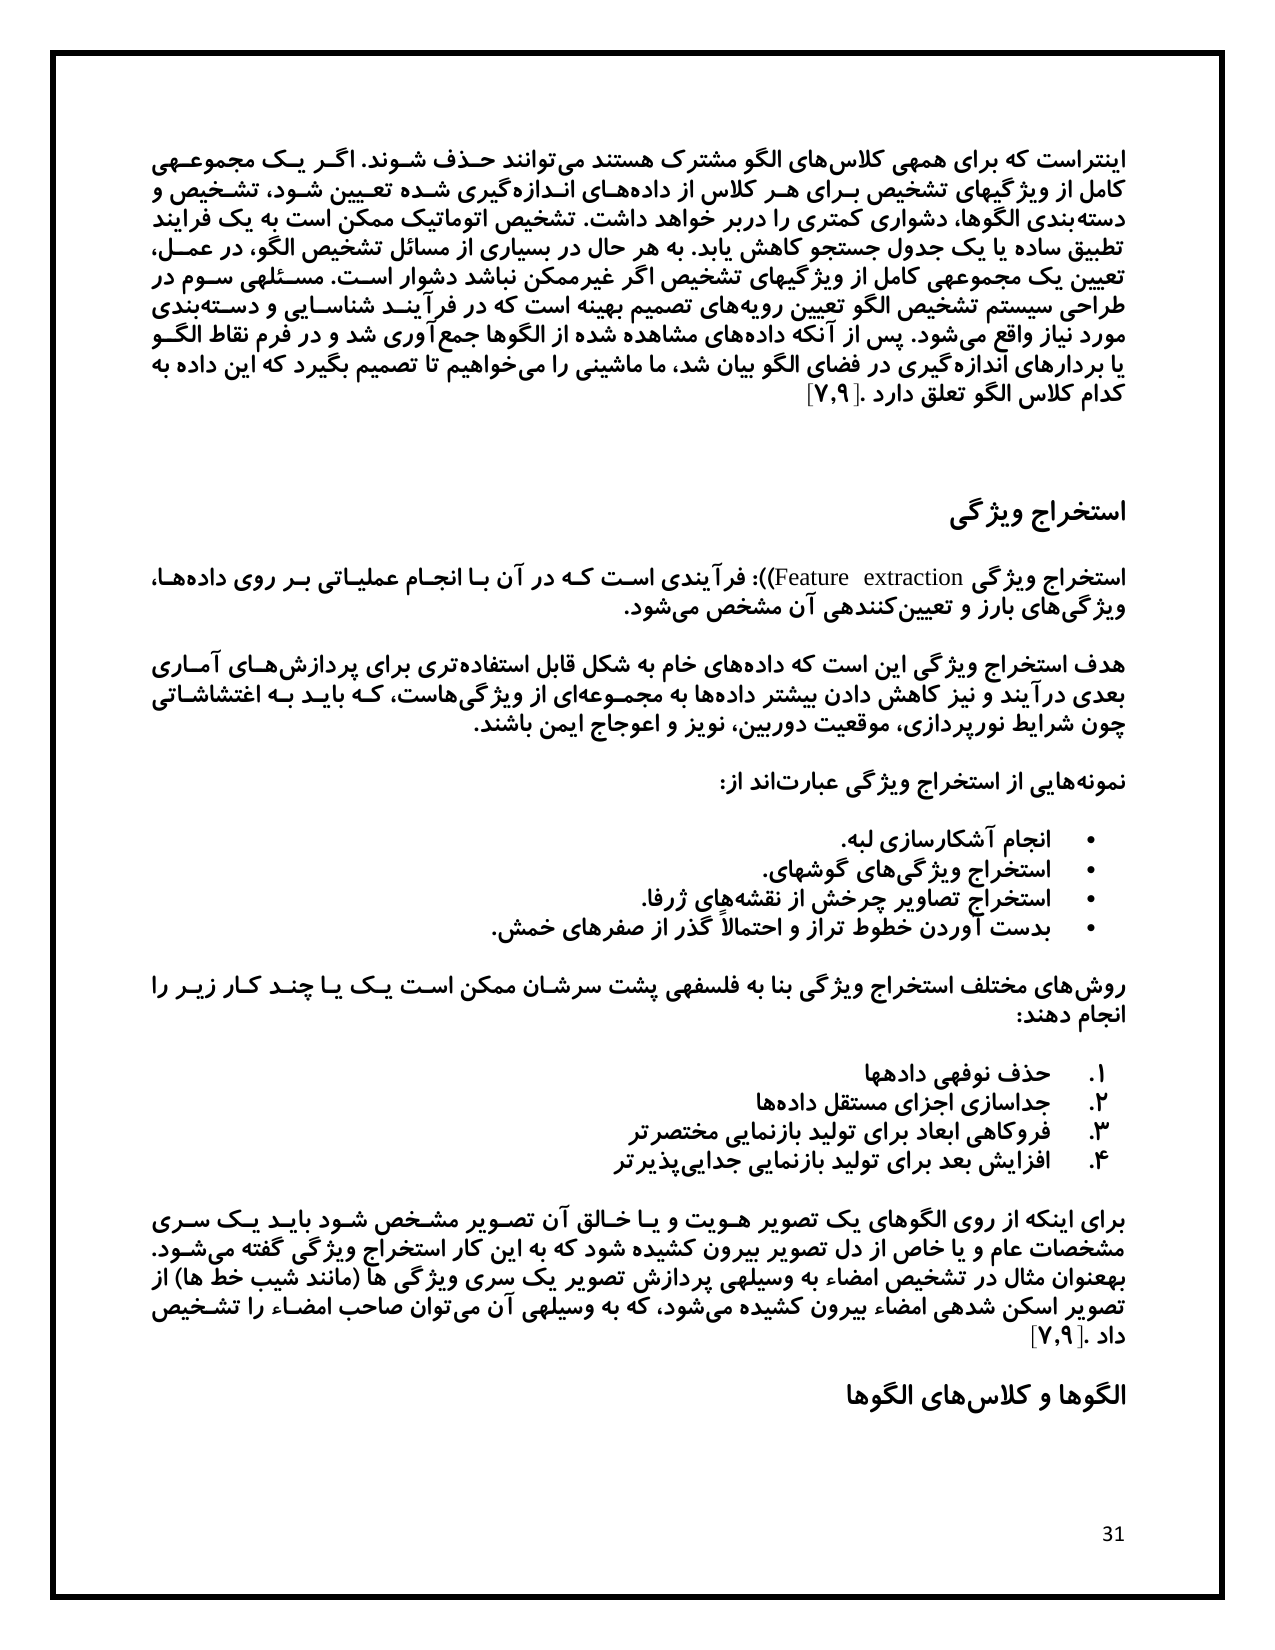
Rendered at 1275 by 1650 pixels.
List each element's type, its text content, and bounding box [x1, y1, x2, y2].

text الگوها و کلاس‌های الگوها [150, 1384, 1125, 1417]
text برای اینکه از روی الگوهای یک تصویر هویت و یا خالق آن تصویر مشخص شود باید یک سری مشخصات عام و یا خاص از دل تصویر بیرون کشیده شود که به این کار استخراج ویژگی گفته می‌شود. بهعنوان مثال در تشخیص امضاء به وسیلهی پردازش تصویر یک سری ویژگی ها (مانند شیب خط ها) از تصویر اسکن شدهی امضاء بیرون کشیده می‌شود، که به وسیلهی آن می‌توان صاحب امضاء را تشخیص داد .[7,9] [150, 1209, 1125, 1355]
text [150, 150, 1125, 412]
text استخراج ویژگی Feature extraction)): فرآیندی است که در آن با انجام عملیاتی بر روی داده‌ها، ویژگی‌های بارز و تعیین‌کنندهی آن مشخص می‌شود. [150, 562, 1125, 626]
list فروکاهی ابعاد برای تولید بازنمایی مختصرتر [150, 1122, 1087, 1151]
list استخراج تصاویر چرخش از نقشه‌های ژرفا. [150, 888, 1087, 917]
list حذف نوفهی دادهها [150, 1063, 1087, 1092]
text روش‌های مختلف استخراج ویژگی بنا به فلسفهی پشت سرشان ممکن است یک یا چند کار زیر را انجام دهند: [150, 976, 1125, 1034]
list بدست آوردن خطوط تراز و احتمالاً گذر از صفرهای خمش. [150, 917, 1087, 947]
text نمونه‌هایی از استخراج ویژگی عبارت‌اند از: [150, 772, 1125, 801]
list جداسازی اجزای مستقل داده‌ها [150, 1092, 1087, 1122]
text استخراج ویژگی [150, 499, 1125, 533]
list انجام آشکارسازی لبه. [150, 830, 1087, 859]
text هدف استخراج ویژگی این است که داده‌های خام به شکل قابل استفاده‌تری برای پردازش‌های آماری بعدی درآیند و نیز کاهش دادن بیشتر داده‌ها به مجموعه‌ای از ویژگی‌هاست، که باید به اغتشاشاتی چون شرایط نورپردازی، موقعیت دوربین، نویز و اعوجاج ایمن باشند. [150, 655, 1125, 742]
list استخراج ویژگی‌های گوشهای. [150, 859, 1087, 888]
list افزایش بعد برای تولید بازنمایی جدایی‌پذیر‌تر [150, 1151, 1087, 1180]
